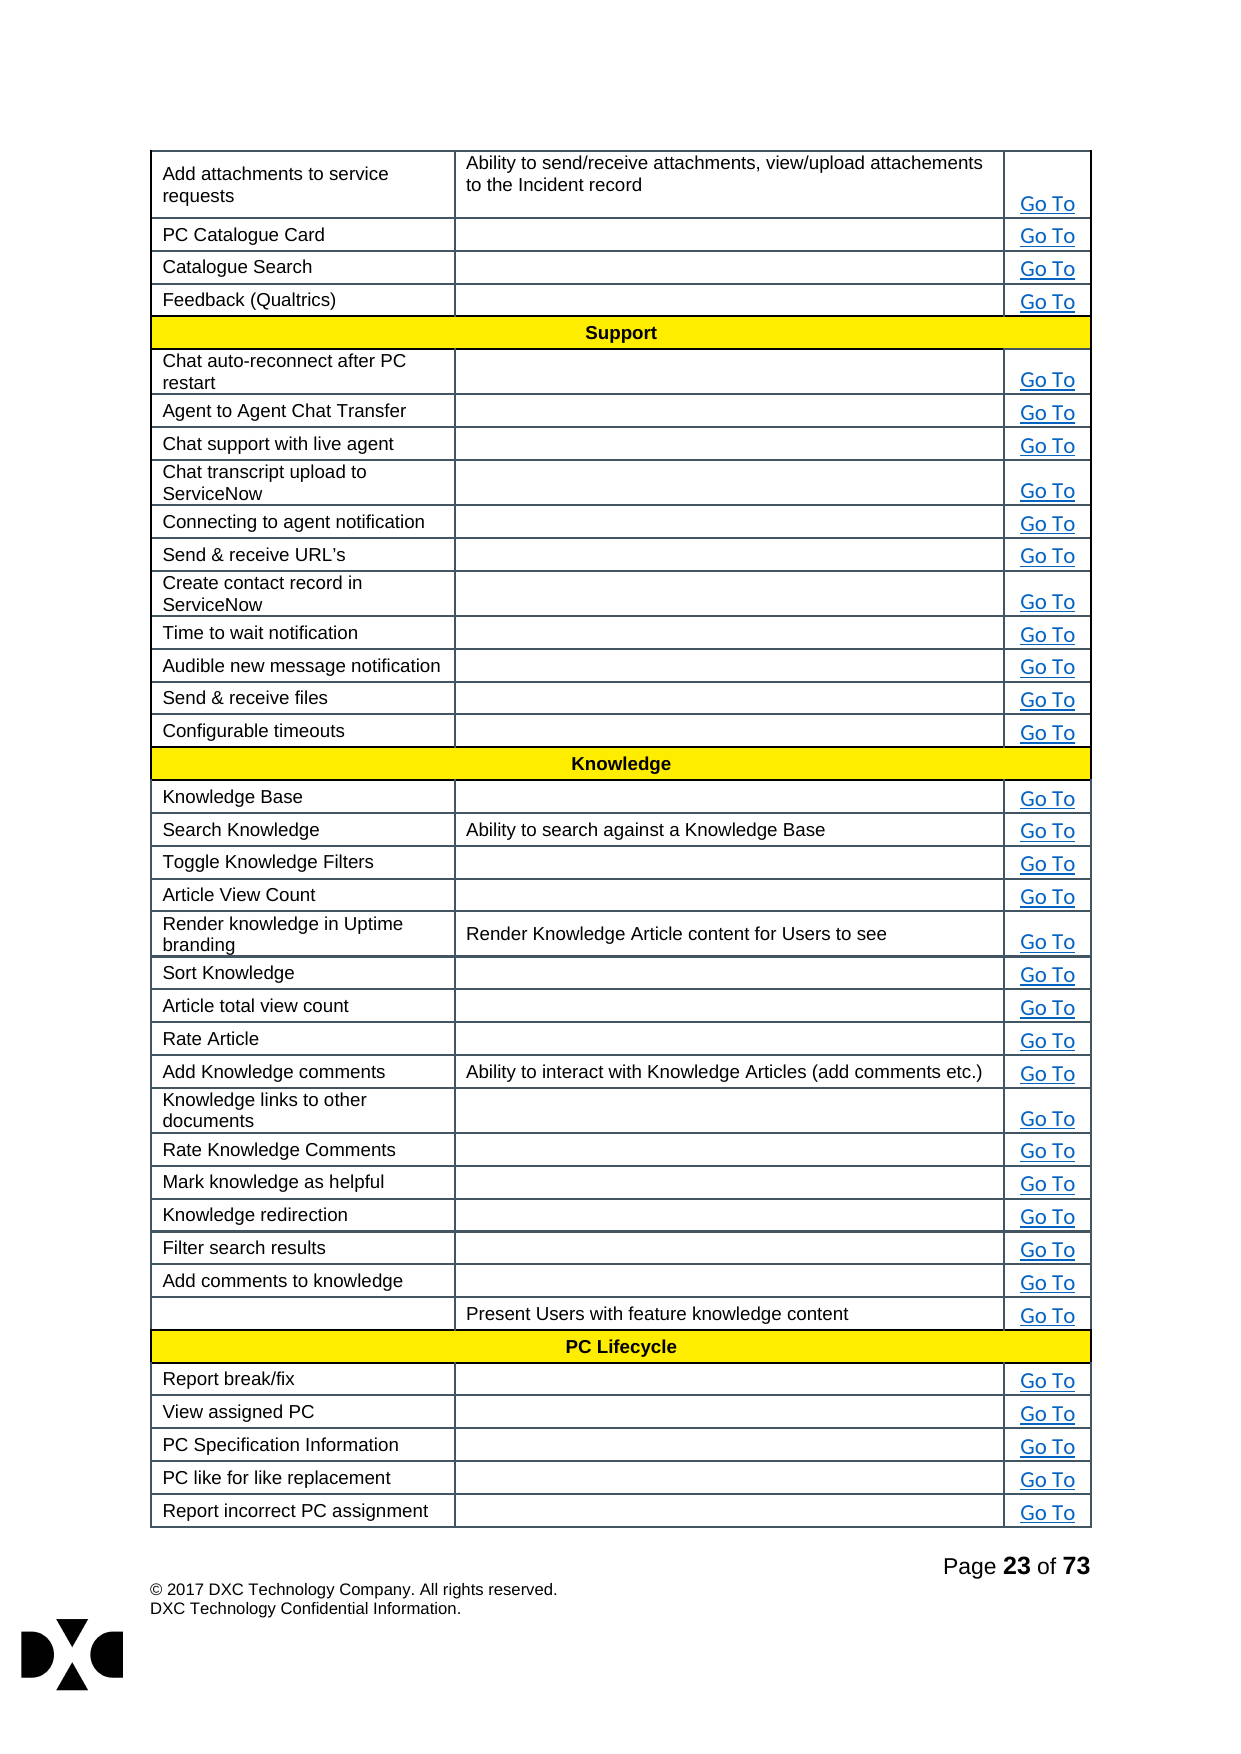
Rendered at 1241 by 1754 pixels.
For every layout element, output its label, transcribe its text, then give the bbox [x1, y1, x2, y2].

picture [21, 1618, 123, 1691]
table_cell Go To [1005, 219, 1090, 249]
table_cell [456, 1167, 1003, 1197]
table_cell Go To [1005, 1134, 1090, 1165]
table_cell Configurable timeouts [152, 715, 454, 746]
table_cell Go To [1005, 539, 1090, 570]
table_cell Go To [1005, 847, 1090, 877]
table_cell Chat auto-reconnect after PC restart [152, 350, 454, 393]
table_cell PC Catalogue Card [152, 219, 454, 249]
table_cell Time to wait notification [152, 617, 454, 648]
table_cell Render Knowledge Article content for Users to see [456, 912, 1003, 955]
table_cell Add comments to knowledge [152, 1265, 454, 1296]
table_cell Present Users with feature knowledge content [456, 1298, 1003, 1329]
table_cell Rate Knowledge Comments [152, 1134, 454, 1165]
table_cell [456, 395, 1003, 426]
table_cell Sort Knowledge [152, 958, 454, 988]
table_cell Go To [1005, 990, 1090, 1021]
table_cell Go To [1005, 1429, 1090, 1460]
table_cell [456, 650, 1003, 681]
table_cell [456, 781, 1003, 812]
table_cell [456, 847, 1003, 877]
table_cell Go To [1005, 880, 1090, 910]
table_cell [456, 683, 1003, 713]
table_cell Ability to search against a Knowledge Base [456, 814, 1003, 844]
table_cell Go To [1005, 1396, 1090, 1427]
table_cell Search Knowledge [152, 814, 454, 844]
table_cell Connecting to agent notification [152, 506, 454, 537]
table_cell Go To [1005, 1265, 1090, 1296]
table_cell Go To [1005, 572, 1090, 615]
table_cell Go To [1005, 252, 1090, 282]
table_cell Knowledge Base [152, 781, 454, 812]
table_cell Go To [1005, 1023, 1090, 1054]
table_cell Go To [1005, 781, 1090, 812]
table_cell Go To [1005, 912, 1090, 955]
table_cell Go To [1005, 1364, 1090, 1394]
table_cell Rate Article [152, 1023, 454, 1054]
table_cell [456, 1265, 1003, 1296]
table_cell Ability to interact with Knowledge Articles (add comments etc.) [456, 1056, 1003, 1087]
table_cell [456, 1364, 1003, 1394]
table_cell [456, 1200, 1003, 1230]
table_cell Send & receive URL’s [152, 539, 454, 570]
table_cell [456, 1396, 1003, 1427]
table_cell [456, 1233, 1003, 1263]
table_cell Go To [1005, 1233, 1090, 1263]
table_cell Support [152, 317, 1090, 348]
table_cell Add Knowledge comments [152, 1056, 454, 1087]
table_cell Go To [1005, 1298, 1090, 1329]
table_cell Add attachments to service requests [152, 152, 454, 217]
table_cell Toggle Knowledge Filters [152, 847, 454, 877]
table_cell Go To [1005, 1089, 1090, 1132]
table_cell Go To [1005, 1462, 1090, 1493]
table_cell Report break/fix [152, 1364, 454, 1394]
table_cell Article total view count [152, 990, 454, 1021]
table_cell Go To [1005, 1167, 1090, 1197]
table_cell Go To [1005, 1200, 1090, 1230]
table_cell Chat support with live agent [152, 428, 454, 459]
table_cell [456, 1134, 1003, 1165]
table_cell [456, 1462, 1003, 1493]
table_cell Chat transcript upload to ServiceNow [152, 461, 454, 504]
table_cell Knowledge redirection [152, 1200, 454, 1230]
table_cell Go To [1005, 1495, 1090, 1526]
table_cell Send & receive files [152, 683, 454, 713]
table_cell [456, 285, 1003, 315]
table_cell Go To [1005, 958, 1090, 988]
table_cell [456, 1495, 1003, 1526]
table_cell View assigned PC [152, 1396, 454, 1427]
table_cell [456, 1429, 1003, 1460]
table_cell Go To [1005, 617, 1090, 648]
table_cell Go To [1005, 395, 1090, 426]
table_cell [152, 1298, 454, 1329]
table_cell Go To [1005, 461, 1090, 504]
table_cell Go To [1005, 1056, 1090, 1087]
table_cell [456, 990, 1003, 1021]
table_cell PC Lifecycle [152, 1331, 1090, 1362]
table_cell [456, 252, 1003, 282]
table_cell Go To [1005, 814, 1090, 844]
table_cell Go To [1005, 683, 1090, 713]
table_cell Catalogue Search [152, 252, 454, 282]
table_cell Render knowledge in Uptime branding [152, 912, 454, 955]
table_cell Go To [1005, 650, 1090, 681]
table_cell Go To [1005, 715, 1090, 746]
table_cell Report incorrect PC assignment [152, 1495, 454, 1526]
table_cell Go To [1005, 506, 1090, 537]
table_cell Knowledge [152, 748, 1090, 779]
table_cell Go To [1005, 285, 1090, 315]
table_cell [456, 428, 1003, 459]
table_cell PC Specification Information [152, 1429, 454, 1460]
table_cell Mark knowledge as helpful [152, 1167, 454, 1197]
table_cell [456, 506, 1003, 537]
table_cell [456, 1089, 1003, 1132]
table_cell Go To [1005, 428, 1090, 459]
table_cell Ability to send/receive attachments, view/upload attachements to the Incident record [456, 152, 1003, 217]
table_cell Audible new message notification [152, 650, 454, 681]
table_cell [456, 617, 1003, 648]
table_cell [456, 958, 1003, 988]
table_cell [456, 350, 1003, 393]
table_cell Article View Count [152, 880, 454, 910]
table_cell Go To [1005, 152, 1090, 217]
table_cell [456, 880, 1003, 910]
table_cell Go To [1005, 350, 1090, 393]
table_cell [456, 572, 1003, 615]
table_cell Knowledge links to other documents [152, 1089, 454, 1132]
table_cell [456, 1023, 1003, 1054]
table_cell Create contact record in ServiceNow [152, 572, 454, 615]
table_cell [456, 539, 1003, 570]
table_cell [456, 461, 1003, 504]
table_cell [456, 219, 1003, 249]
table_cell PC like for like replacement [152, 1462, 454, 1493]
table_cell Filter search results [152, 1233, 454, 1263]
table_cell [456, 715, 1003, 746]
table_cell Feedback (Qualtrics) [152, 285, 454, 315]
table_cell Agent to Agent Chat Transfer [152, 395, 454, 426]
